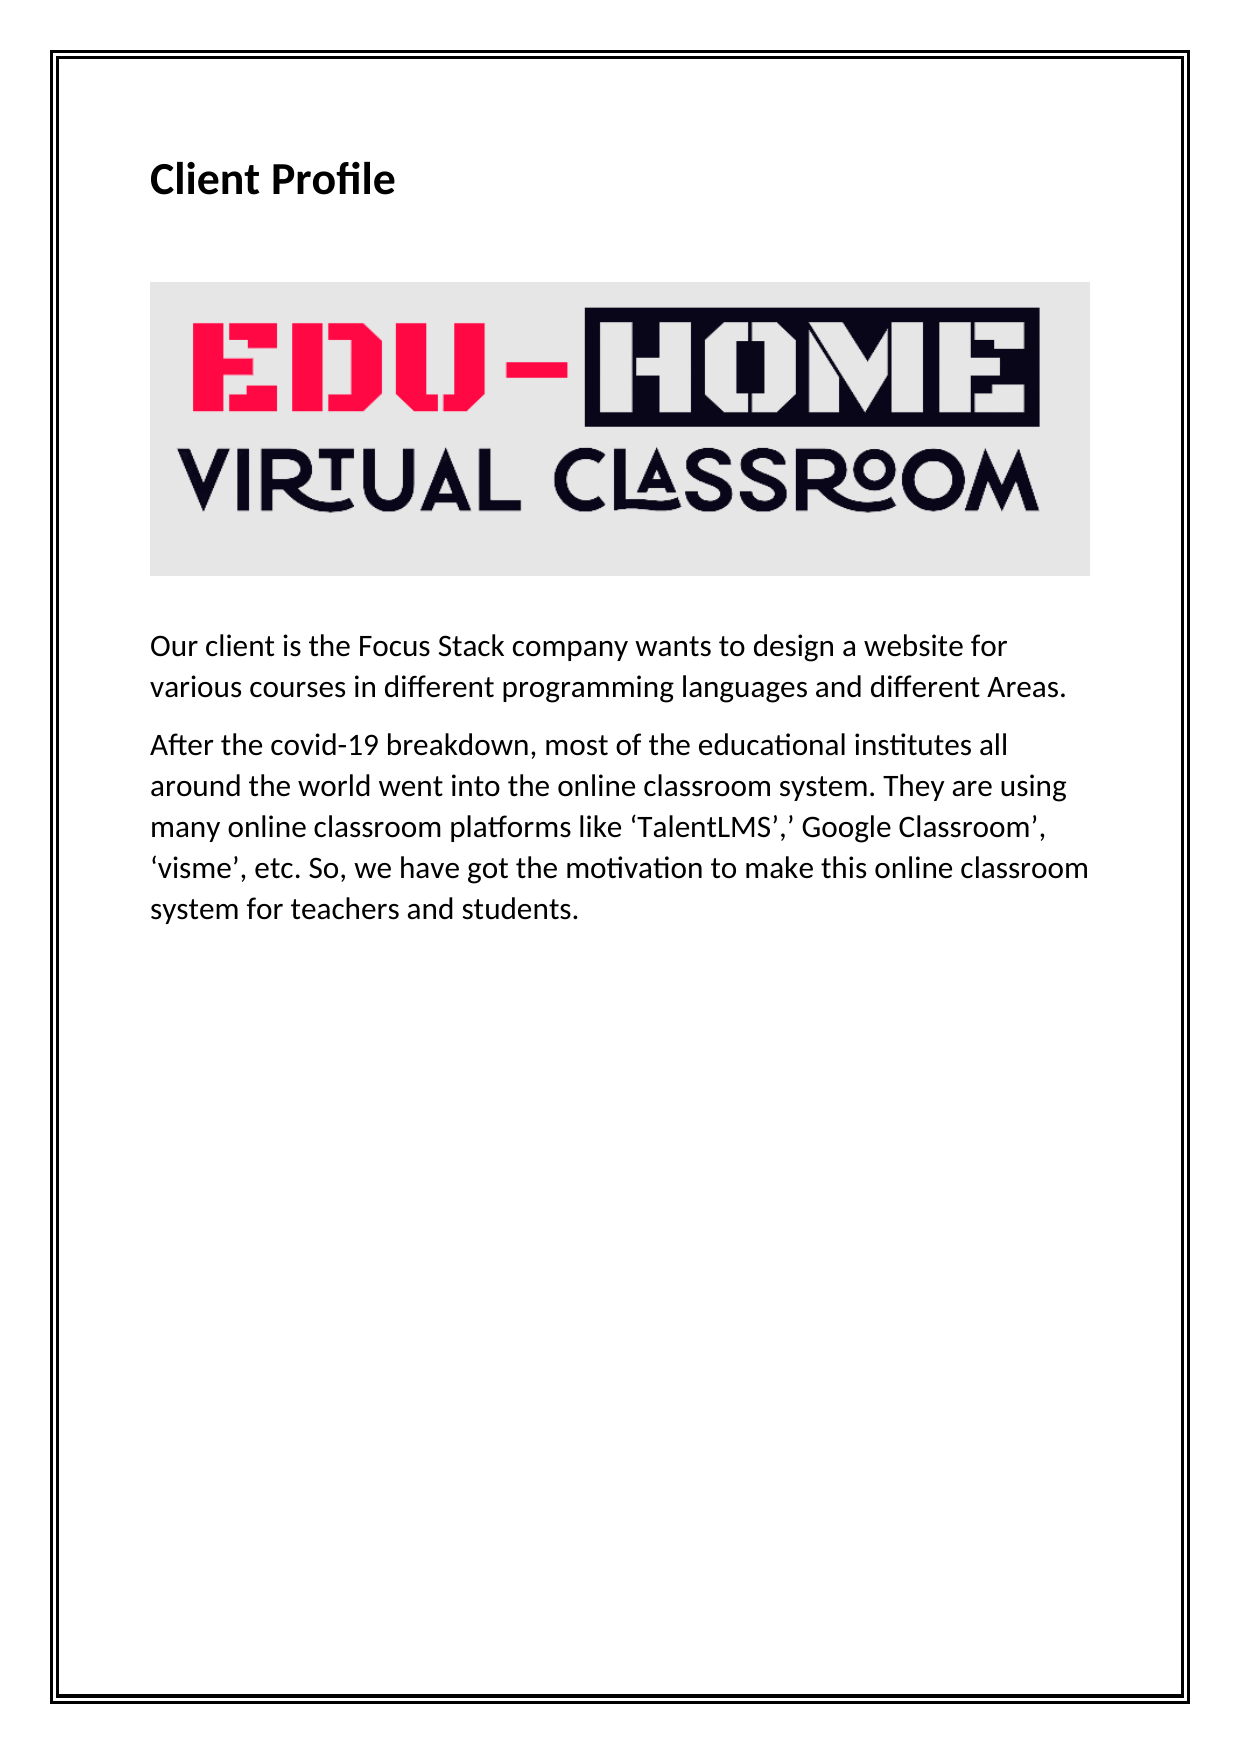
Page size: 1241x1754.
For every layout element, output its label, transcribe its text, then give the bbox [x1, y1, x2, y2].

text Our client is the Focus Stack company wants to design a website for various courses in different programming languages and different Areas. [150, 626, 1090, 705]
text After the covid-19 breakdown, most of the educational institutes all around the world went into the online classroom system. They are using many online classroom platforms like ‘TalentLMS’,’ Google Classroom’, ‘visme’, etc. So, we have got the motivation to make this online classroom system for teachers and students. [150, 725, 1090, 927]
subtitle Client Profile [150, 150, 1090, 206]
picture [150, 282, 1091, 576]
